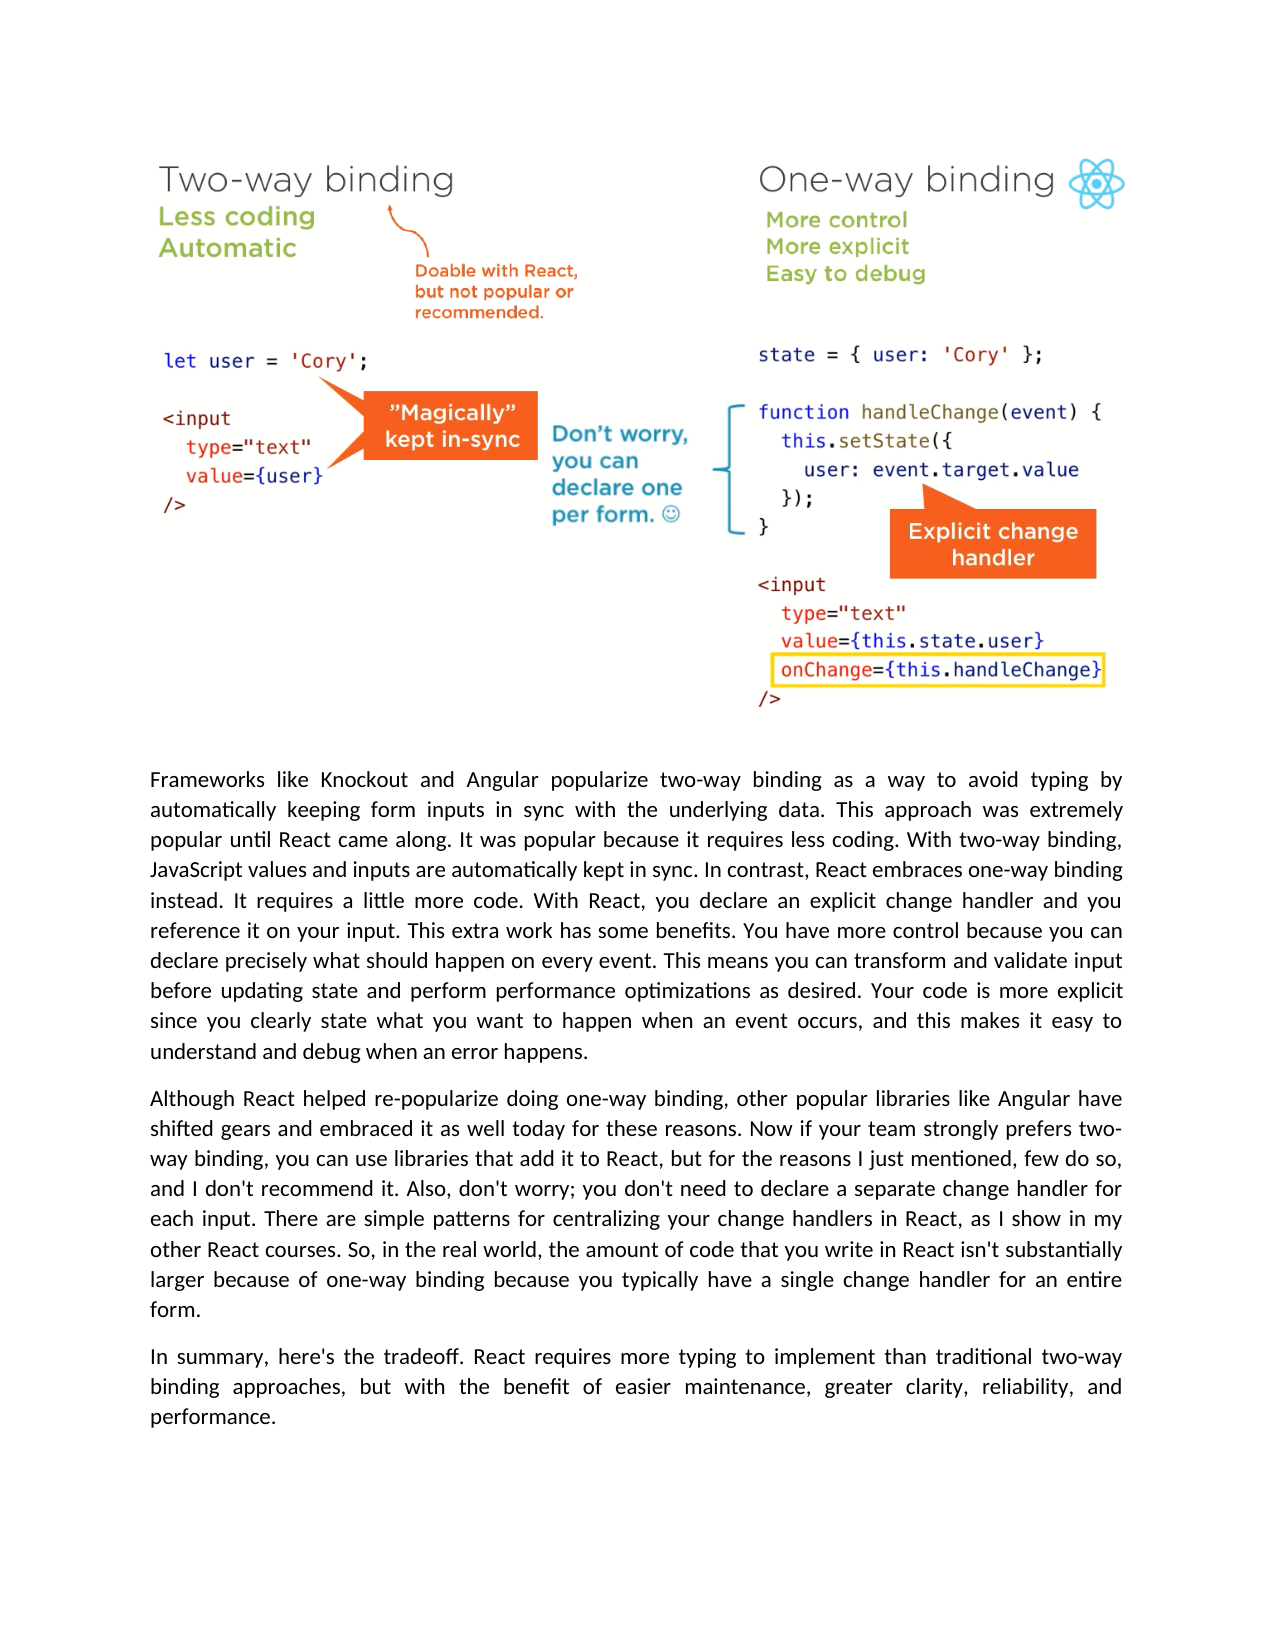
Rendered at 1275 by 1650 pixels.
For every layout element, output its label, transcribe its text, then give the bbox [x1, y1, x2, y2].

picture [150, 150, 1125, 716]
text Although React helped re-popularize doing one-way binding, other popular libraries like Angular have shifted gears and embraced it as well today for these reasons. Now if your team strongly prefers two-way binding, you can use libraries that add it to React, but for the reasons I just mentioned, few do so, and I don't recommend it. Also, don't worry; you don't need to declare a separate change handler for each input. There are simple patterns for centralizing your change handlers in React, as I show in my other React courses. So, in the real world, the amount of code that you write in React isn't substantially larger because of one-way binding because you typically have a single change handler for an entire form. [150, 1084, 1125, 1323]
text Frameworks like Knockout and Angular popularize two-way binding as a way to avoid typing by automatically keeping form inputs in sync with the underlying data. This approach was extremely popular until React came along. It was popular because it requires less coding. With two-way binding, JavaScript values and inputs are automatically kept in sync. In contrast, React embraces one-way binding instead. It requires a little more code. With React, you declare an explicit change handler and you reference it on your input. This extra work has some benefits. You have more control because you can declare precisely what should happen on every event. This means you can transform and validate input before updating state and perform performance optimizations as desired. Your code is more explicit since you clearly state what you want to happen when an event occurs, and this makes it easy to understand and debug when an error happens. [150, 765, 1125, 1065]
text In summary, here's the tradeoff. React requires more typing to implement than traditional two-way binding approaches, but with the benefit of easier maintenance, greater clarity, reliability, and performance. [150, 1342, 1125, 1430]
